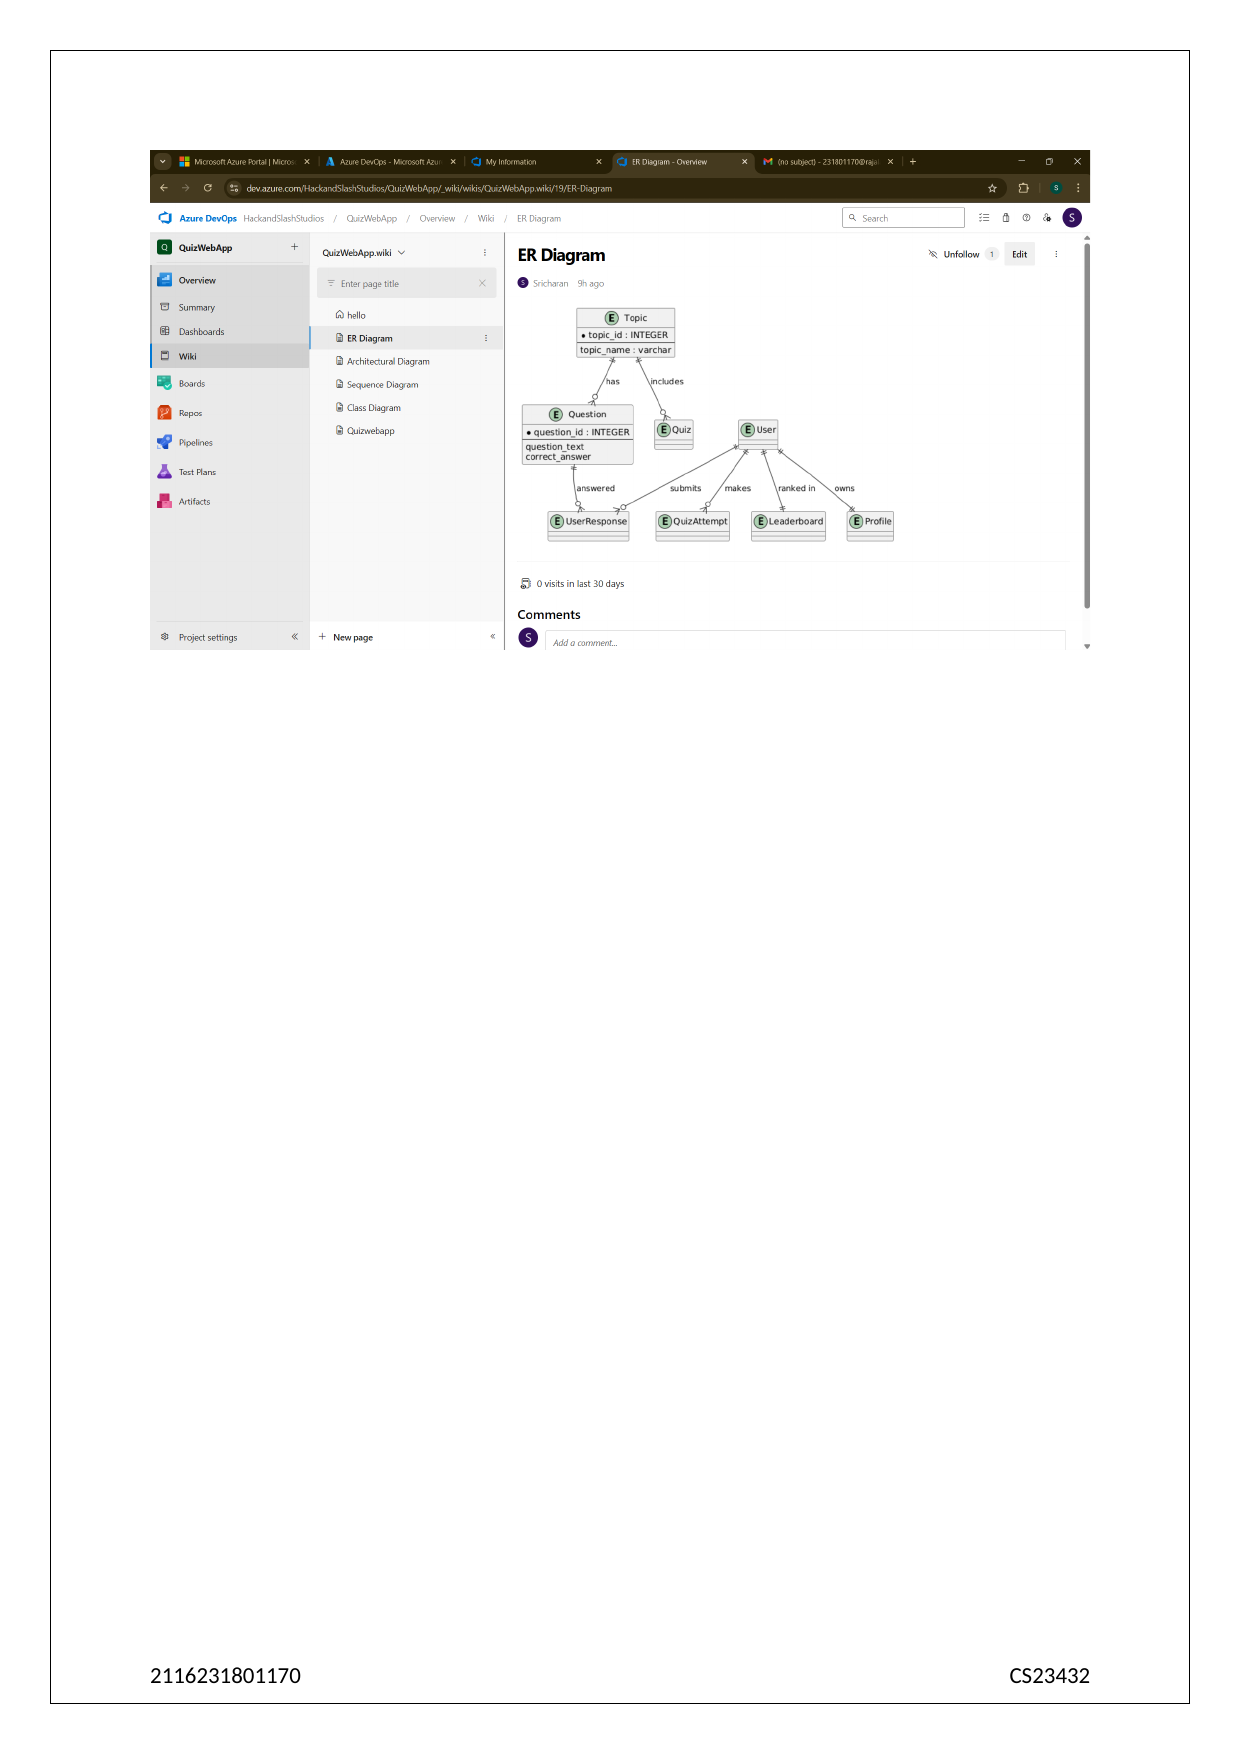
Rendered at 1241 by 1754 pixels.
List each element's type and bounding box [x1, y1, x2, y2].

picture [150, 150, 1091, 650]
